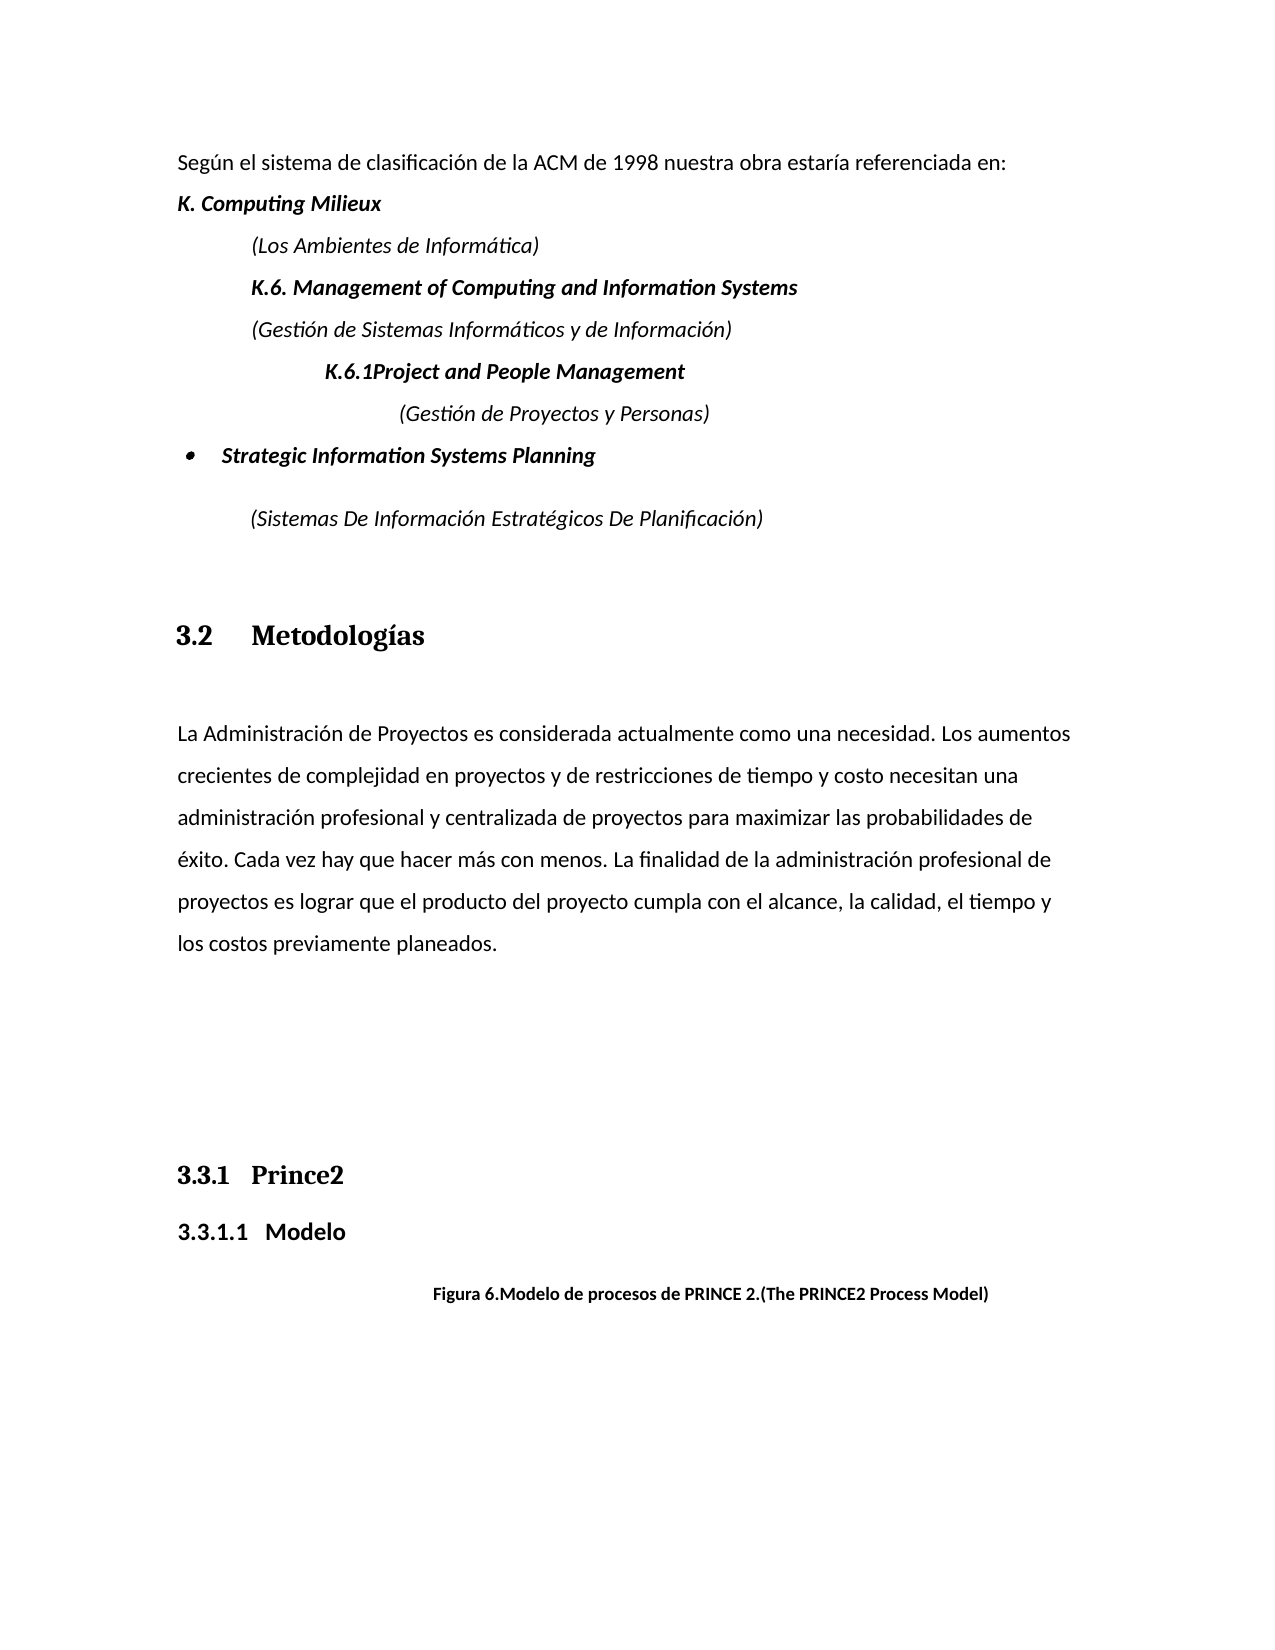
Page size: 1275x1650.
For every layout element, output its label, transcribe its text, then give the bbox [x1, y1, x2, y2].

text (Gestión de Proyectos y Personas) [177, 399, 1098, 427]
text (Los Ambientes de Informática) [177, 232, 1098, 259]
text K.6.1Project and People Management [177, 357, 1098, 386]
list (Sistemas De Información Estratégicos De Planificación) [177, 504, 1098, 532]
text K.6. Management of Computing and Information Systems [177, 273, 1098, 302]
text Según el sistema de clasificación de la ACM de 1998 nuestra obra estaría referenciada en: [177, 148, 1098, 176]
list Strategic Information Systems Planning [184, 441, 1098, 469]
text Figura 6.Modelo de procesos de PRINCE 2.(The PRINCE2 Process Model) [251, 1282, 1098, 1305]
subtitle Metodologías [176, 619, 1098, 653]
subtitle 3.3.1 Prince2 [177, 1160, 1098, 1191]
text La Administración de Proyectos es considerada actualmente como una necesidad. Los aumentos crecientes de complejidad en proyectos y de restricciones de tiempo y costo necesitan una administración profesional y centralizada de proyectos para maximizar las probabilidades de éxito. Cada vez hay que hacer más con menos. La finalidad de la administración profesional de proyectos es lograr que el producto del proyecto cumpla con el alcance, la calidad, el tiempo y los costos previamente planeados. [177, 719, 1098, 957]
text K. Computing Milieux [177, 189, 1098, 218]
text (Gestión de Sistemas Informáticos y de Información) [177, 316, 1098, 343]
subtitle 3.3.1.1 Modelo [177, 1216, 1098, 1246]
